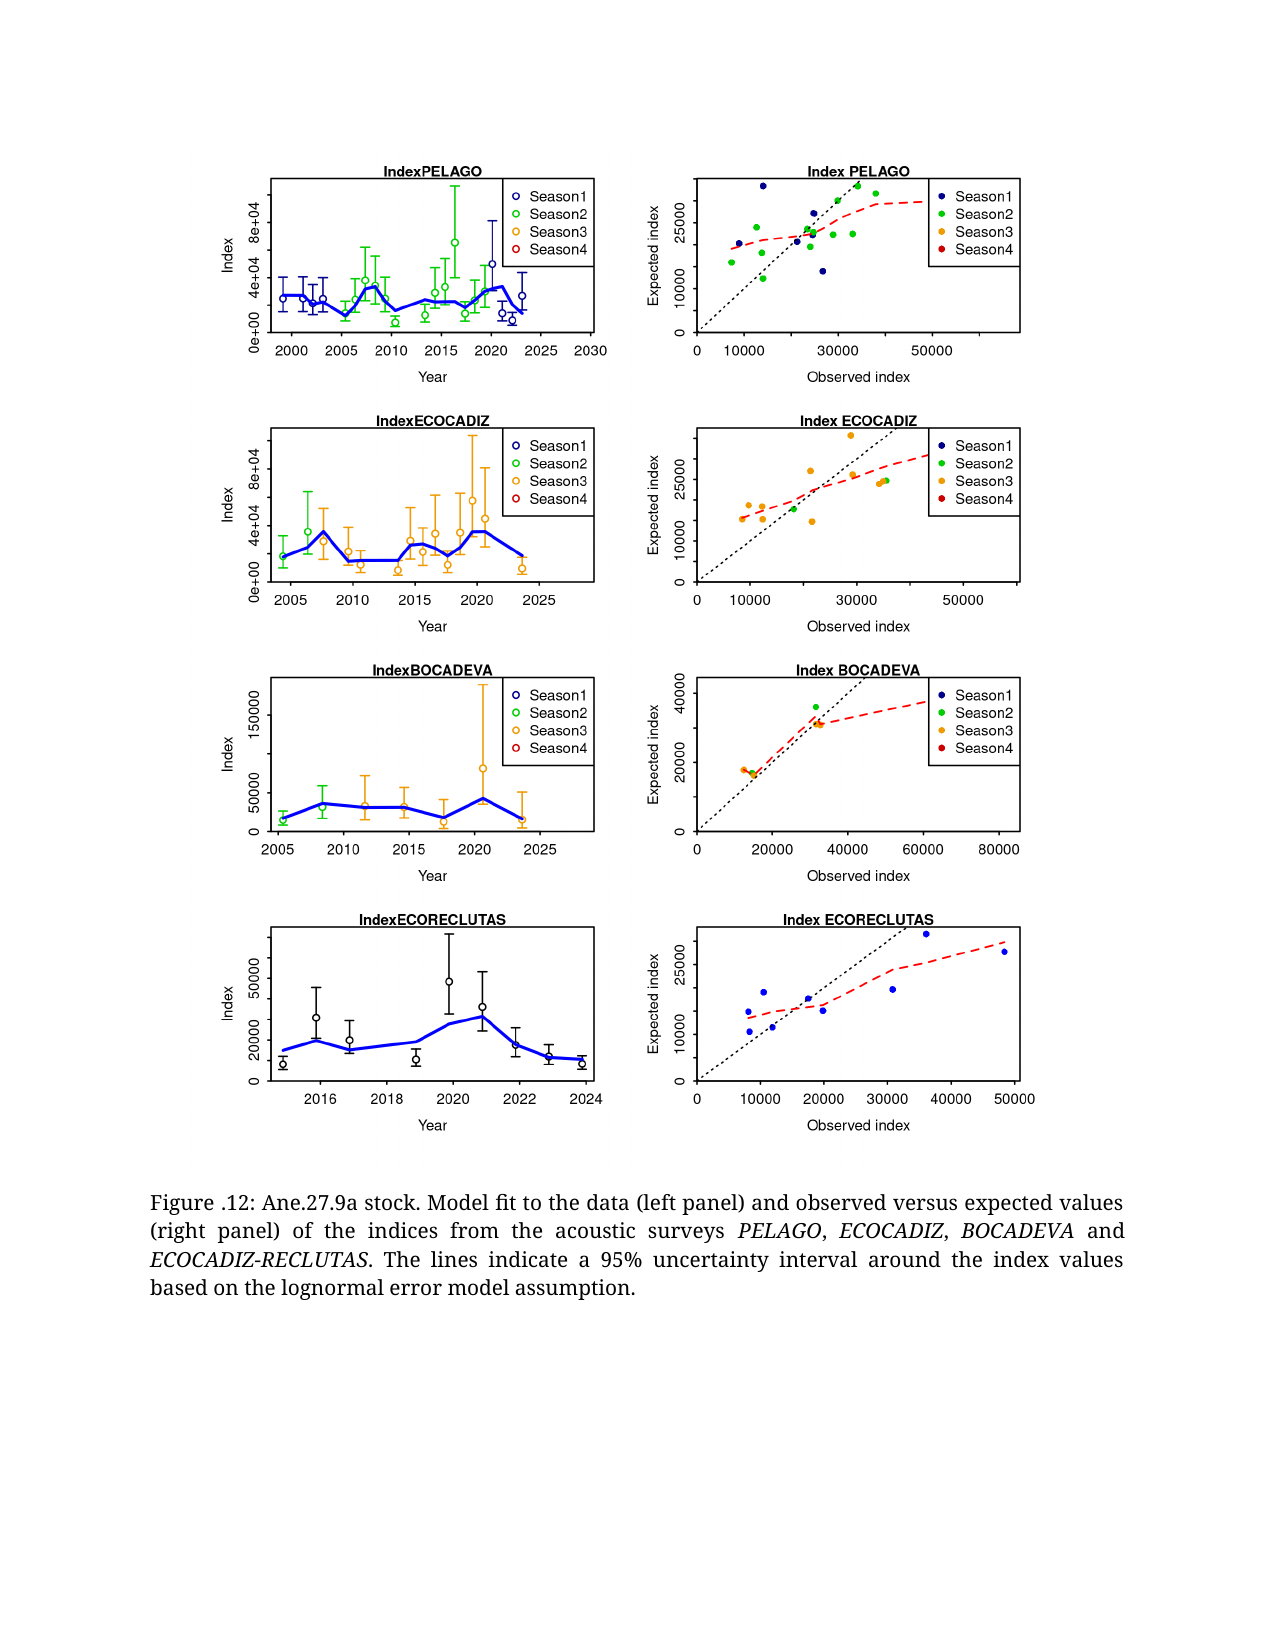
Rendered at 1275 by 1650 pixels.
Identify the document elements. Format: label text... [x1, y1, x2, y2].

text Figure .: Ane.27.9a stock. Model fit to the data (left panel) and observed versus expected values (right panel) of the indices from the acoustic surveys PELAGO, ECOCADIZ, BOCADEVA and ECOCADIZ-RECLUTAS. The lines indicate a 95% uncertainty interval around the index values based on the lognormal error model assumption. [150, 1188, 1125, 1302]
picture [168, 150, 1048, 1176]
